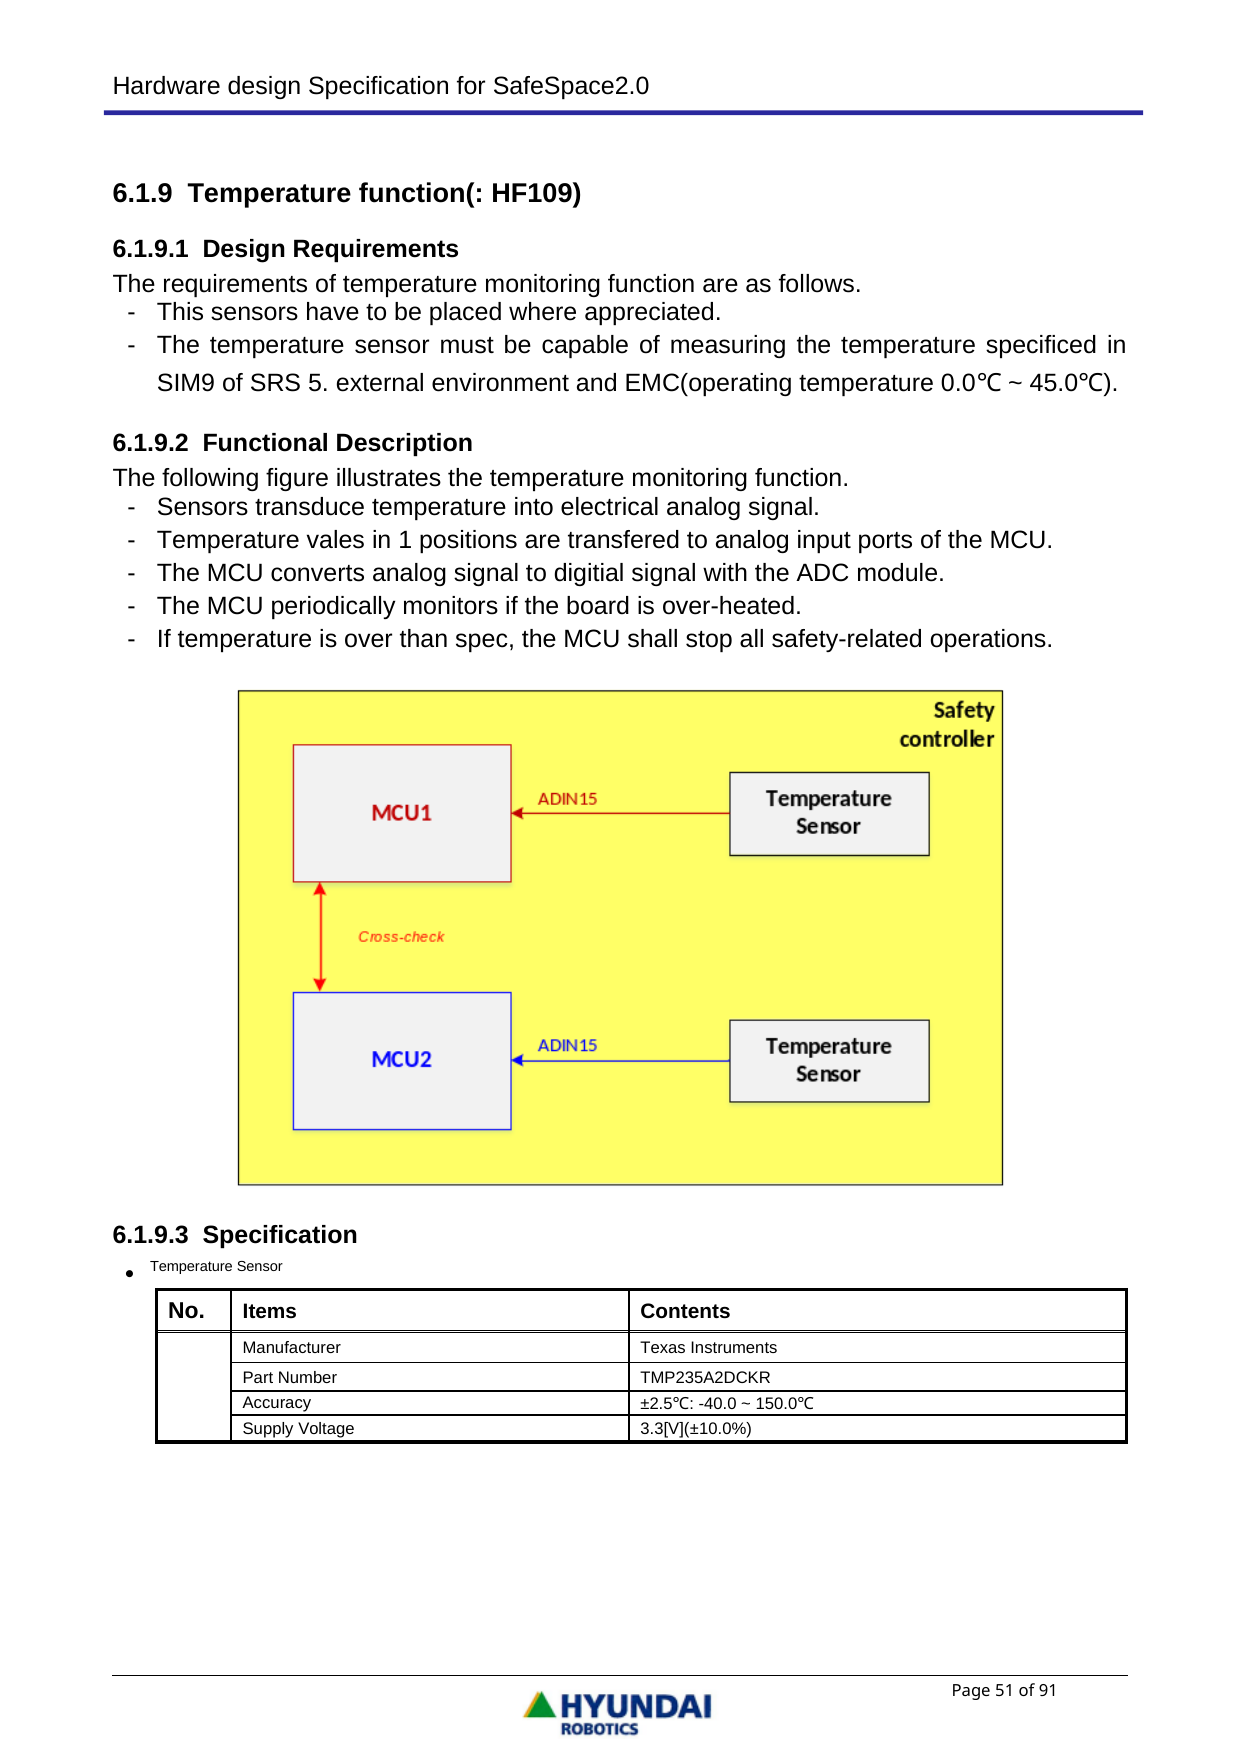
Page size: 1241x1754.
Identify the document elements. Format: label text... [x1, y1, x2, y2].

list The temperature sensor must be capable of measuring the temperature specificed in SIM9 of SRS 5. external environment and EMC(operating temperature 0.0℃ ~ 45.0℃). [127, 330, 1128, 398]
list Sensors transduce temperature into electrical analog signal. [127, 492, 1128, 521]
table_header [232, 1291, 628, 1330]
list The MCU periodically monitors if the board is over-heated. [127, 591, 1128, 620]
list If temperature is over than spec, the MCU shall stop all safety-related operations. [127, 624, 1128, 653]
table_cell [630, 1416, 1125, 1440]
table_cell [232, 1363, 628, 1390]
list This sensors have to be placed where appreciated. [127, 297, 1128, 326]
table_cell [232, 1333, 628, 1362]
subtitle Functional Description [112, 428, 1128, 457]
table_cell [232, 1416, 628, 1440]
list Temperature vales in 1 positions are transfered to analog input ports of the MCU. [127, 525, 1128, 554]
subtitle Specification [112, 1219, 1128, 1248]
subtitle Temperature function(: HF109) [112, 177, 1128, 208]
subtitle Design Requirements [112, 233, 1128, 262]
list The MCU converts analog signal to digitial signal with the ADC module. [127, 558, 1128, 587]
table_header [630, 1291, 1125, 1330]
picture [520, 1683, 721, 1739]
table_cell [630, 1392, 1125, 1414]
text The requirements of temperature monitoring function are as follows. [112, 268, 1128, 297]
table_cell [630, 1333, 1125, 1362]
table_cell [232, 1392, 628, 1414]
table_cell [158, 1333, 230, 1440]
text The following figure illustrates the temperature monitoring function. [112, 463, 1128, 492]
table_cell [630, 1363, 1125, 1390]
list Temperature Sensor [126, 1254, 1128, 1288]
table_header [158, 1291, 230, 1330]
